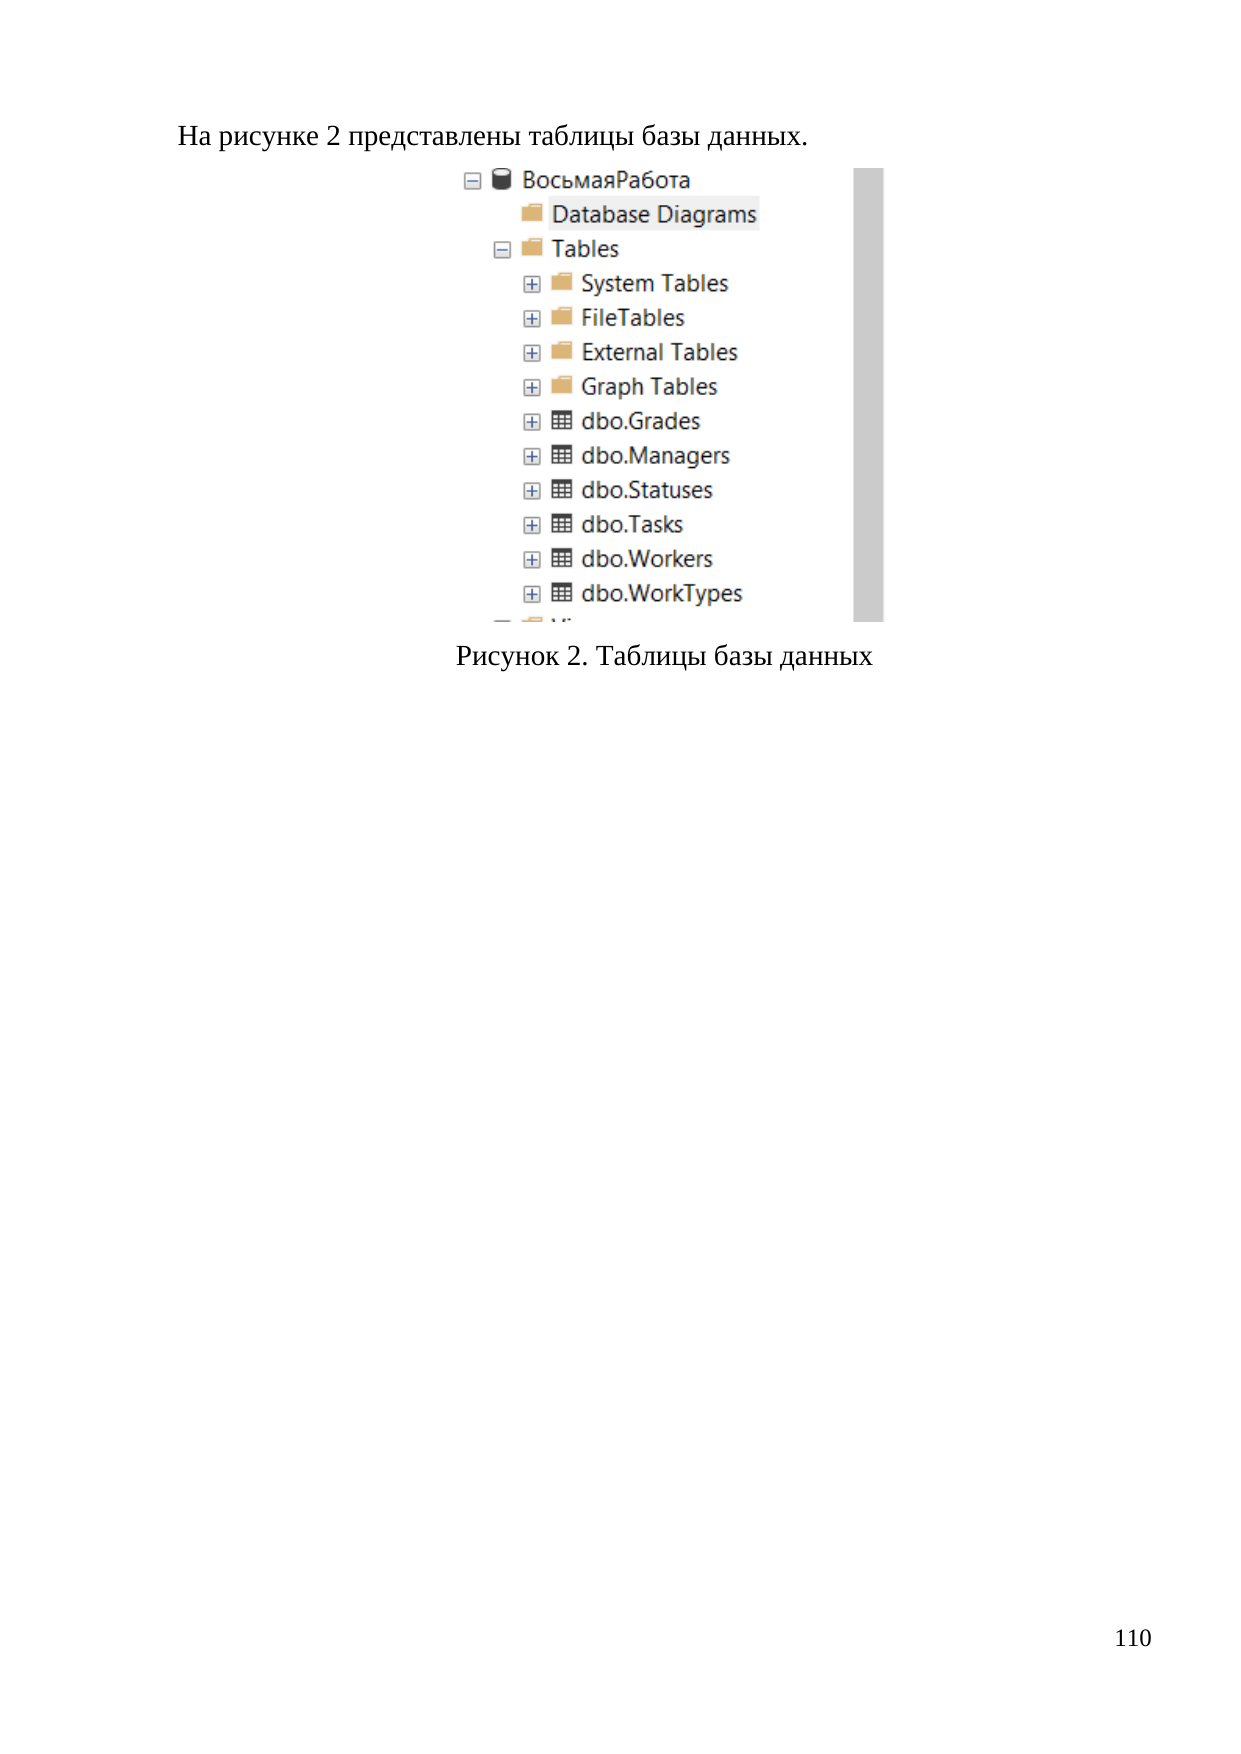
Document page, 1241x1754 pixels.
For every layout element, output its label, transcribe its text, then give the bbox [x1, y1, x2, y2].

text На рисунке 2 представлены таблицы базы данных. [177, 118, 1152, 152]
text Рисунок 2. Таблицы базы данных [177, 638, 1152, 672]
picture [444, 168, 885, 622]
